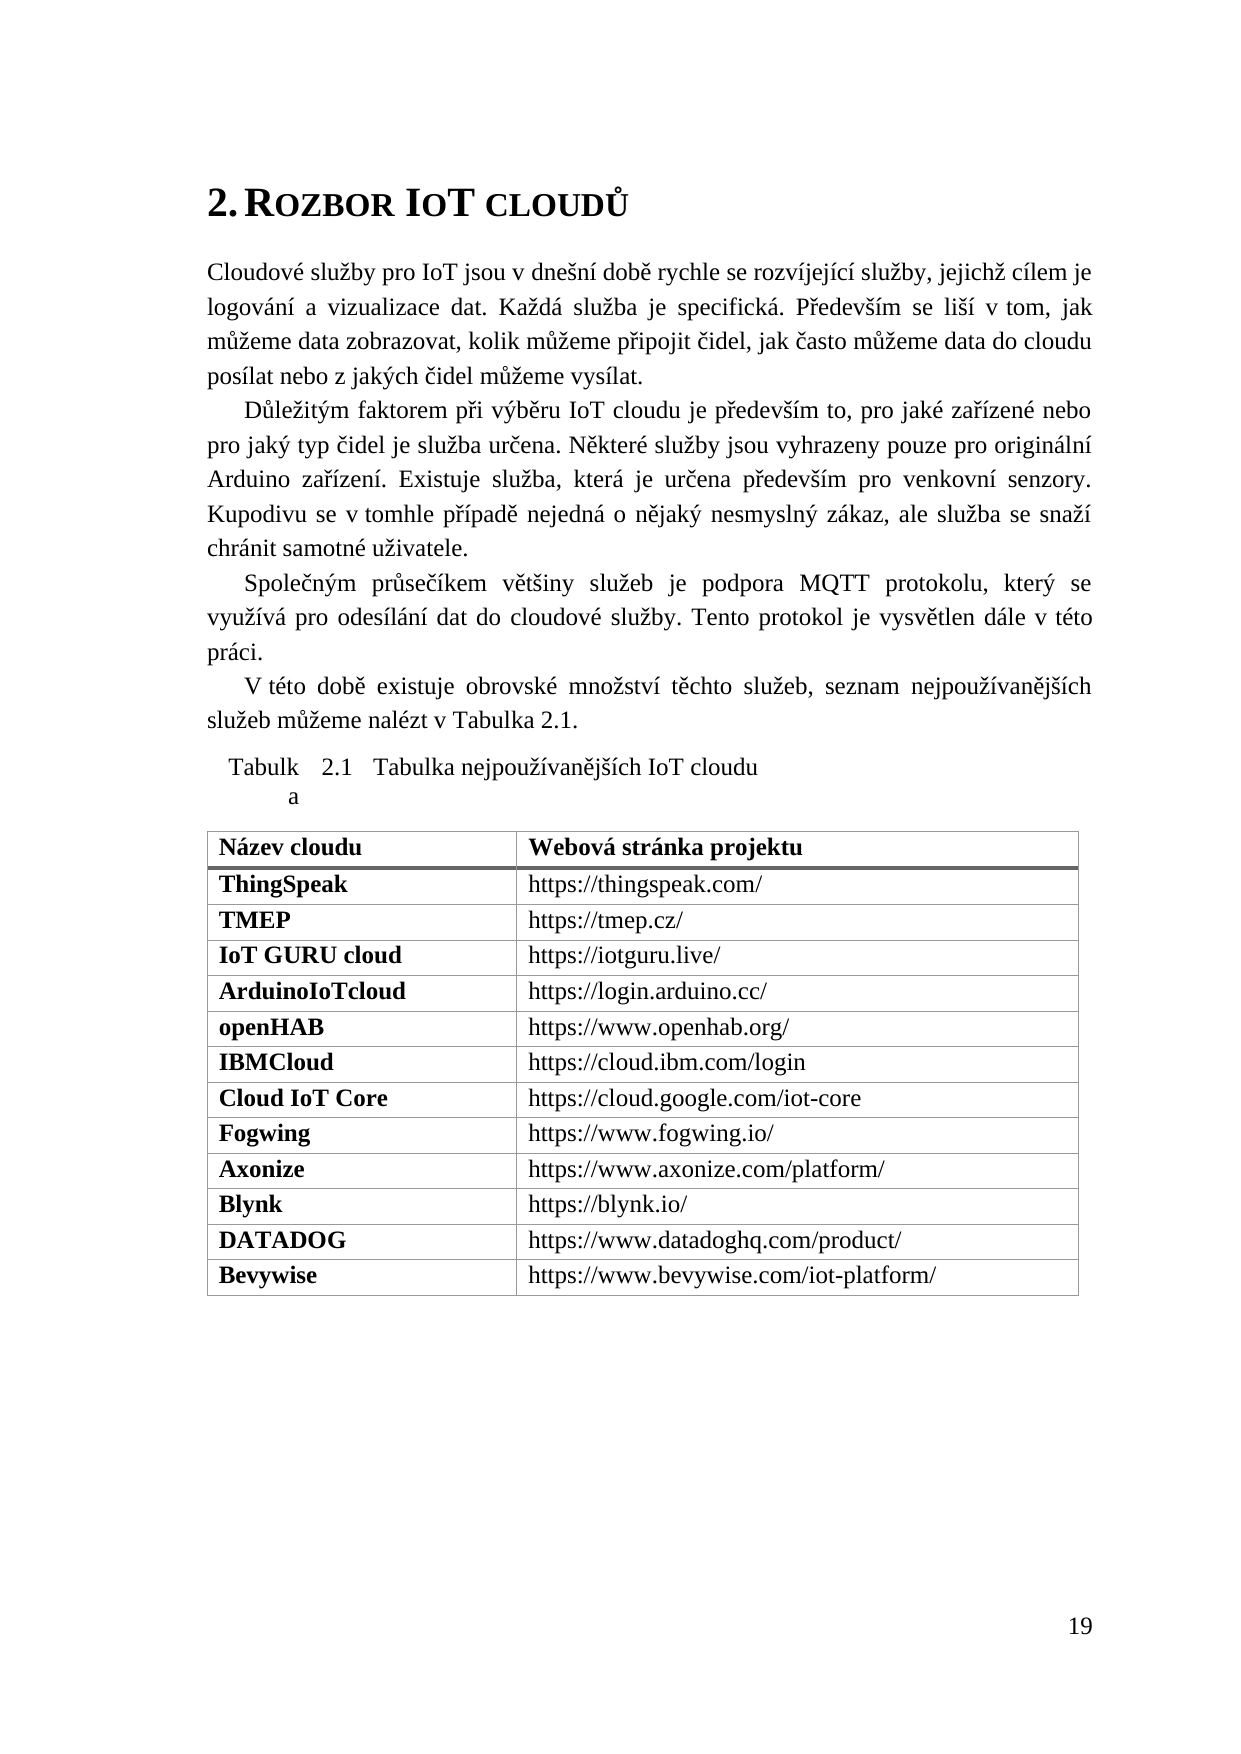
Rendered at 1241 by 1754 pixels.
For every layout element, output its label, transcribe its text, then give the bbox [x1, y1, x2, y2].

table_cell https://login.arduino.cc/ [517, 976, 1078, 1011]
text Společným průsečíkem většiny služeb je podpora MQTT protokolu, který se využívá pro odesílání dat do cloudové služby. Tento protokol je vysvětlen dále v této práci. [207, 568, 1092, 665]
table_cell IoT GURU cloud [208, 941, 516, 975]
table_cell https://www.datadoghq.com/product/ [517, 1225, 1078, 1259]
table_cell Cloud IoT Core [208, 1083, 516, 1117]
table_cell https://www.openhab.org/ [517, 1012, 1078, 1046]
text Důležitým faktorem při výběru IoT cloudu je především to, pro jaké zařízené nebo pro jaký typ čidel je služba určena. Některé služby jsou vyhrazeny pouze pro originální Arduino zařízení. Existuje služba, která je určena především pro venkovní senzory. Kupodivu se v tomhle případě nejedná o nějaký nesmyslný zákaz, ale služba se snaží chránit samotné uživatele. [207, 395, 1092, 562]
table_cell https://cloud.ibm.com/login [517, 1047, 1078, 1082]
table_cell https://tmep.cz/ [517, 905, 1078, 939]
text Cloudové služby pro IoT jsou v dnešní době rychle se rozvíjející služby, jejichž cílem je logování a vizualizace dat. Každá služba je specifická. Především se liší v tom, jak můžeme data zobrazovat, kolik můžeme připojit čidel, jak často můžeme data do cloudu posílat nebo z jakých čidel můžeme vysílat. [207, 257, 1092, 389]
table_cell https://blynk.io/ [517, 1189, 1078, 1224]
table_cell https://www.fogwing.io/ [517, 1118, 1078, 1153]
table_cell https://www.axonize.com/platform/ [517, 1154, 1078, 1188]
table_header Tabulka [207, 740, 310, 831]
table_cell TMEP [208, 905, 516, 939]
table_cell DATADOG [208, 1225, 516, 1259]
table_cell ThingSpeak [208, 870, 516, 904]
table_header Název cloudu [208, 832, 516, 866]
table_cell openHAB [208, 1012, 516, 1046]
table_cell https://iotguru.live/ [517, 941, 1078, 975]
table_cell Fogwing [208, 1118, 516, 1153]
table_cell https://www.bevywise.com/iot-platform/ [517, 1260, 1078, 1295]
table_cell Blynk [208, 1189, 516, 1224]
table_cell ArduinoIoTcloud [208, 976, 516, 1011]
table_cell IBMCloud [208, 1047, 516, 1082]
table_cell Axonize [208, 1154, 516, 1188]
subtitle Rozbor IoT cloudů [207, 177, 1092, 225]
text V této době existuje obrovské množství těchto služeb, seznam nejpoužívanějších služeb můžeme nalézt v Tabulka 2.1. [207, 671, 1092, 734]
table_cell https://cloud.google.com/iot-core [517, 1083, 1078, 1117]
table_cell Bevywise [208, 1260, 516, 1295]
table_cell https://thingspeak.com/ [517, 870, 1078, 904]
table_header Webová stránka projektu [517, 832, 1078, 866]
table_header 2.1 Tabulka nejpoužívanějších IoT cloudu [310, 740, 1092, 831]
